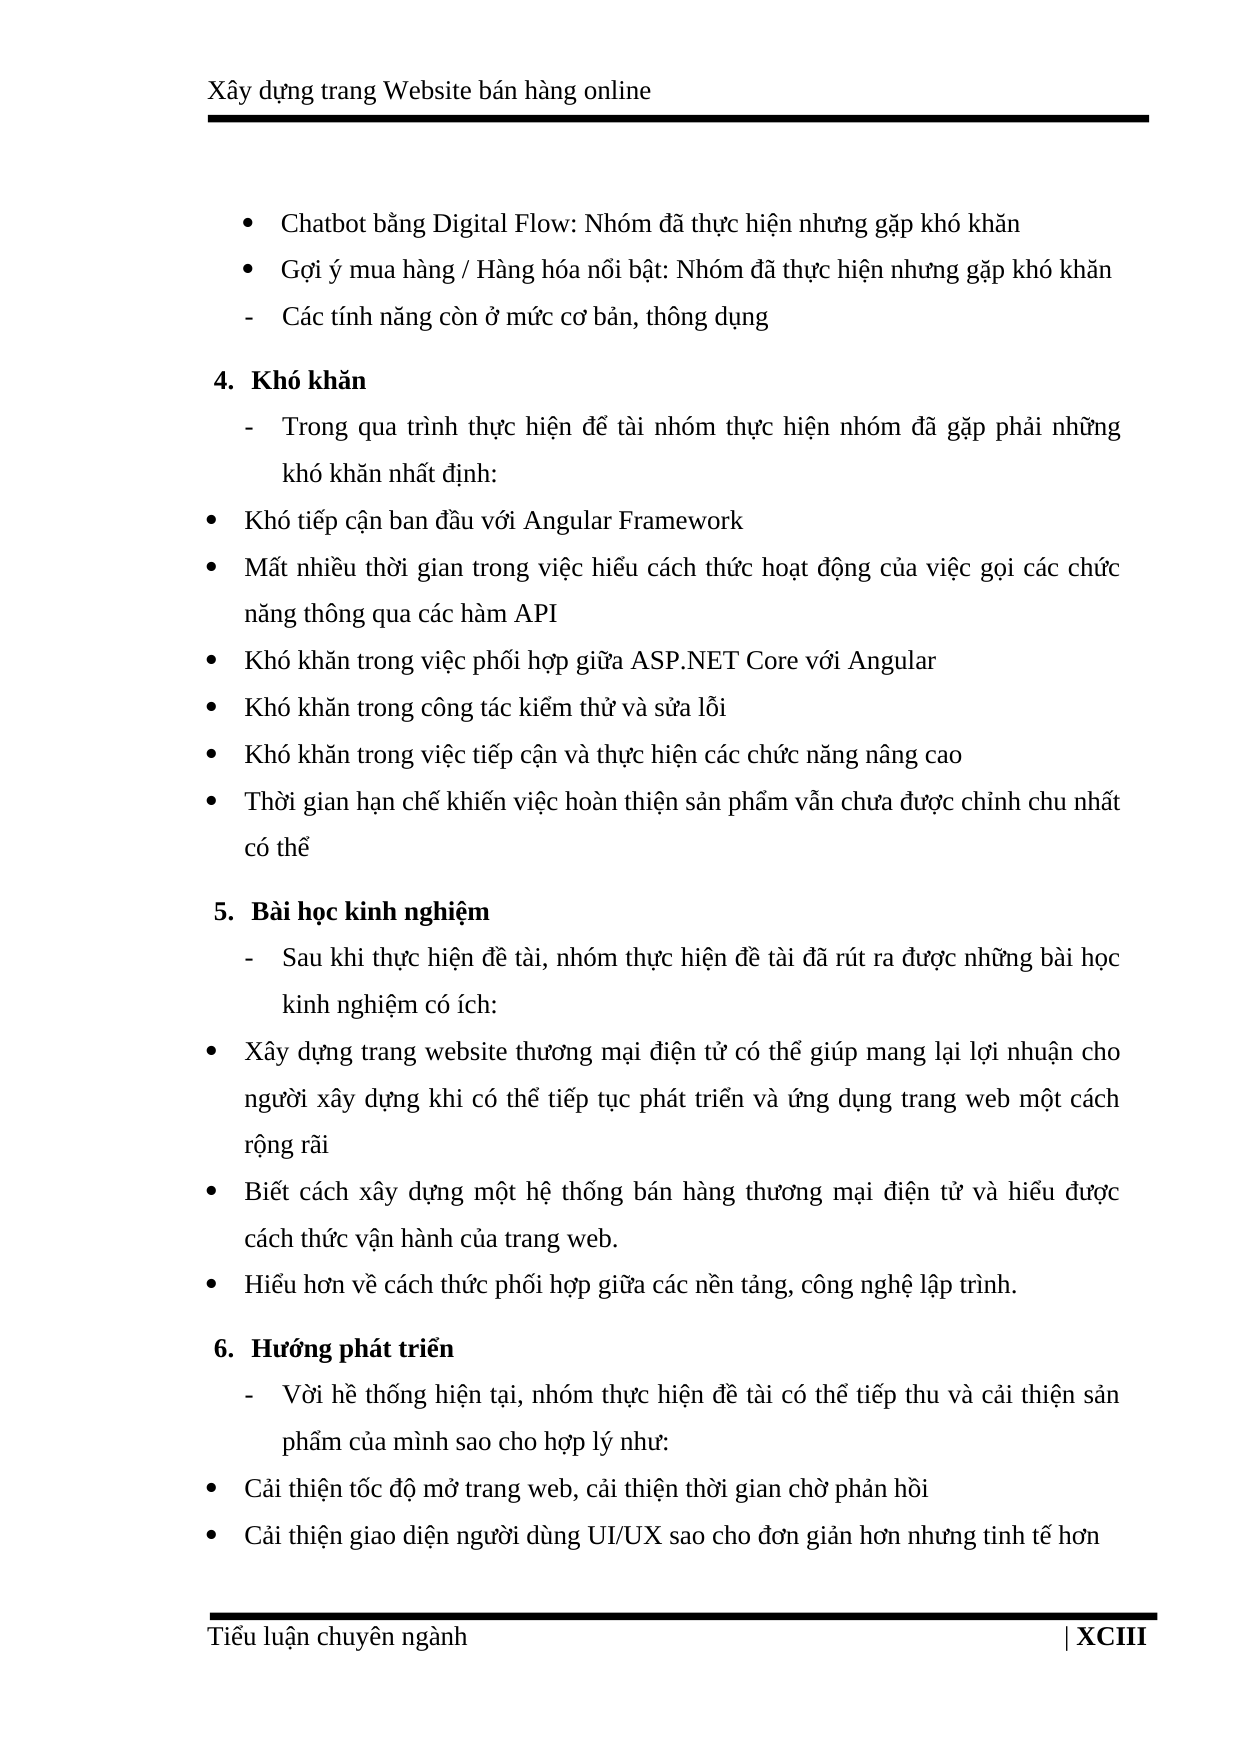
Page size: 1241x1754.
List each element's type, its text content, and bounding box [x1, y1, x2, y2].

list Chatbot bằng Digital Flow: Nhóm đã thực hiện nhưng gặp khó khăn [243, 207, 1122, 238]
list Cải thiện tốc độ mở trang web, cải thiện thời gian chờ phản hồi [207, 1472, 1122, 1503]
list Xây dựng trang website thương mại điện tử có thể giúp mang lại lợi nhuận cho người xây dựng khi có thể tiếp tục phát triển và ứng dụng trang web một cách rộng rãi [207, 1035, 1122, 1159]
list Khó tiếp cận ban đầu với Angular Framework [207, 504, 1122, 535]
list Vời hề thống hiện tại, nhóm thực hiện đề tài có thể tiếp thu và cải thiện sản phẩm của mình sao cho hợp lý như: [244, 1379, 1122, 1456]
list Khó khăn trong việc tiếp cận và thực hiện các chức năng nâng cao [207, 738, 1122, 769]
list Biết cách xây dựng một hệ thống bán hàng thương mại điện tử và hiểu được cách thức vận hành của trang web. [207, 1175, 1122, 1253]
list Hiểu hơn về cách thức phối hợp giữa các nền tảng, công nghệ lập trình. [207, 1268, 1122, 1300]
list Sau khi thực hiện đề tài, nhóm thực hiện đề tài đã rút ra được những bài học kinh nghiệm có ích: [244, 942, 1122, 1019]
list Khó khăn trong công tác kiểm thử và sửa lỗi [207, 691, 1122, 722]
list Khó khăn trong việc phối hợp giữa ASP.NET Core với Angular [207, 644, 1122, 675]
list Các tính năng còn ở mức cơ bản, thông dụng [244, 301, 1122, 332]
list Cải thiện giao diện người dùng UI/UX sao cho đơn giản hơn nhưng tinh tế hơn [207, 1519, 1122, 1550]
list Mất nhiều thời gian trong việc hiểu cách thức hoạt động của việc gọi các chức năng thông qua các hàm API [207, 551, 1122, 629]
subtitle Bài học kinh nghiệm [214, 895, 1122, 926]
list Thời gian hạn chế khiến việc hoàn thiện sản phẩm vẫn chưa được chỉnh chu nhất có thể [207, 785, 1122, 863]
list Trong qua trình thực hiện để tài nhóm thực hiện nhóm đã gặp phải những khó khăn nhất định: [244, 411, 1122, 488]
subtitle Hướng phát triển [214, 1332, 1122, 1363]
list Gợi ý mua hàng / Hàng hóa nổi bật: Nhóm đã thực hiện nhưng gặp khó khăn [243, 254, 1122, 285]
subtitle Khó khăn [214, 364, 1122, 395]
